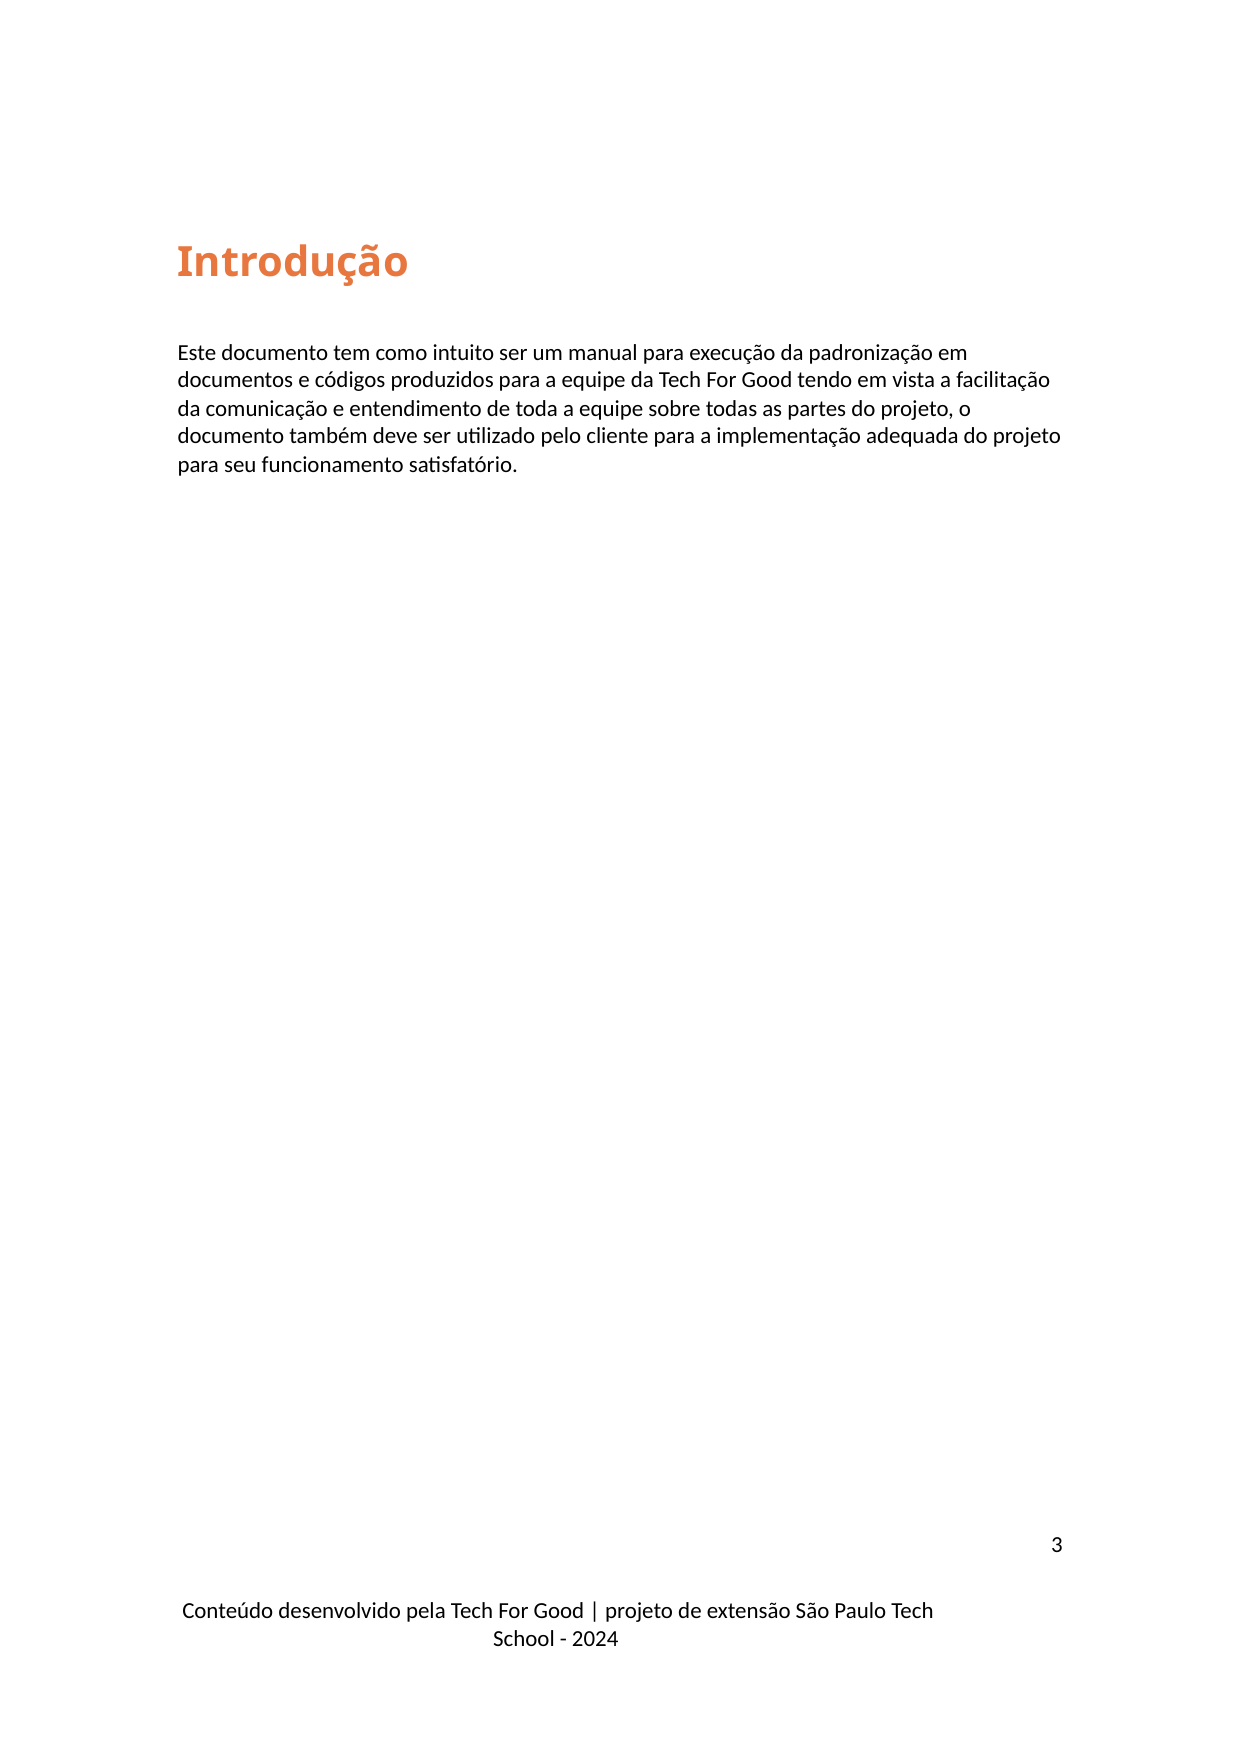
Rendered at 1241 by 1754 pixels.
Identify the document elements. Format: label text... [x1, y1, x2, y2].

text Introdução [177, 232, 1063, 288]
text Este documento tem como intuito ser um manual para execução da padronização em documentos e códigos produzidos para a equipe da Tech For Good tendo em vista a facilitação da comunicação e entendimento de toda a equipe sobre todas as partes do projeto, o documento também deve ser utilizado pelo cliente para a implementação adequada do projeto para seu funcionamento satisfatório. [177, 338, 1063, 478]
